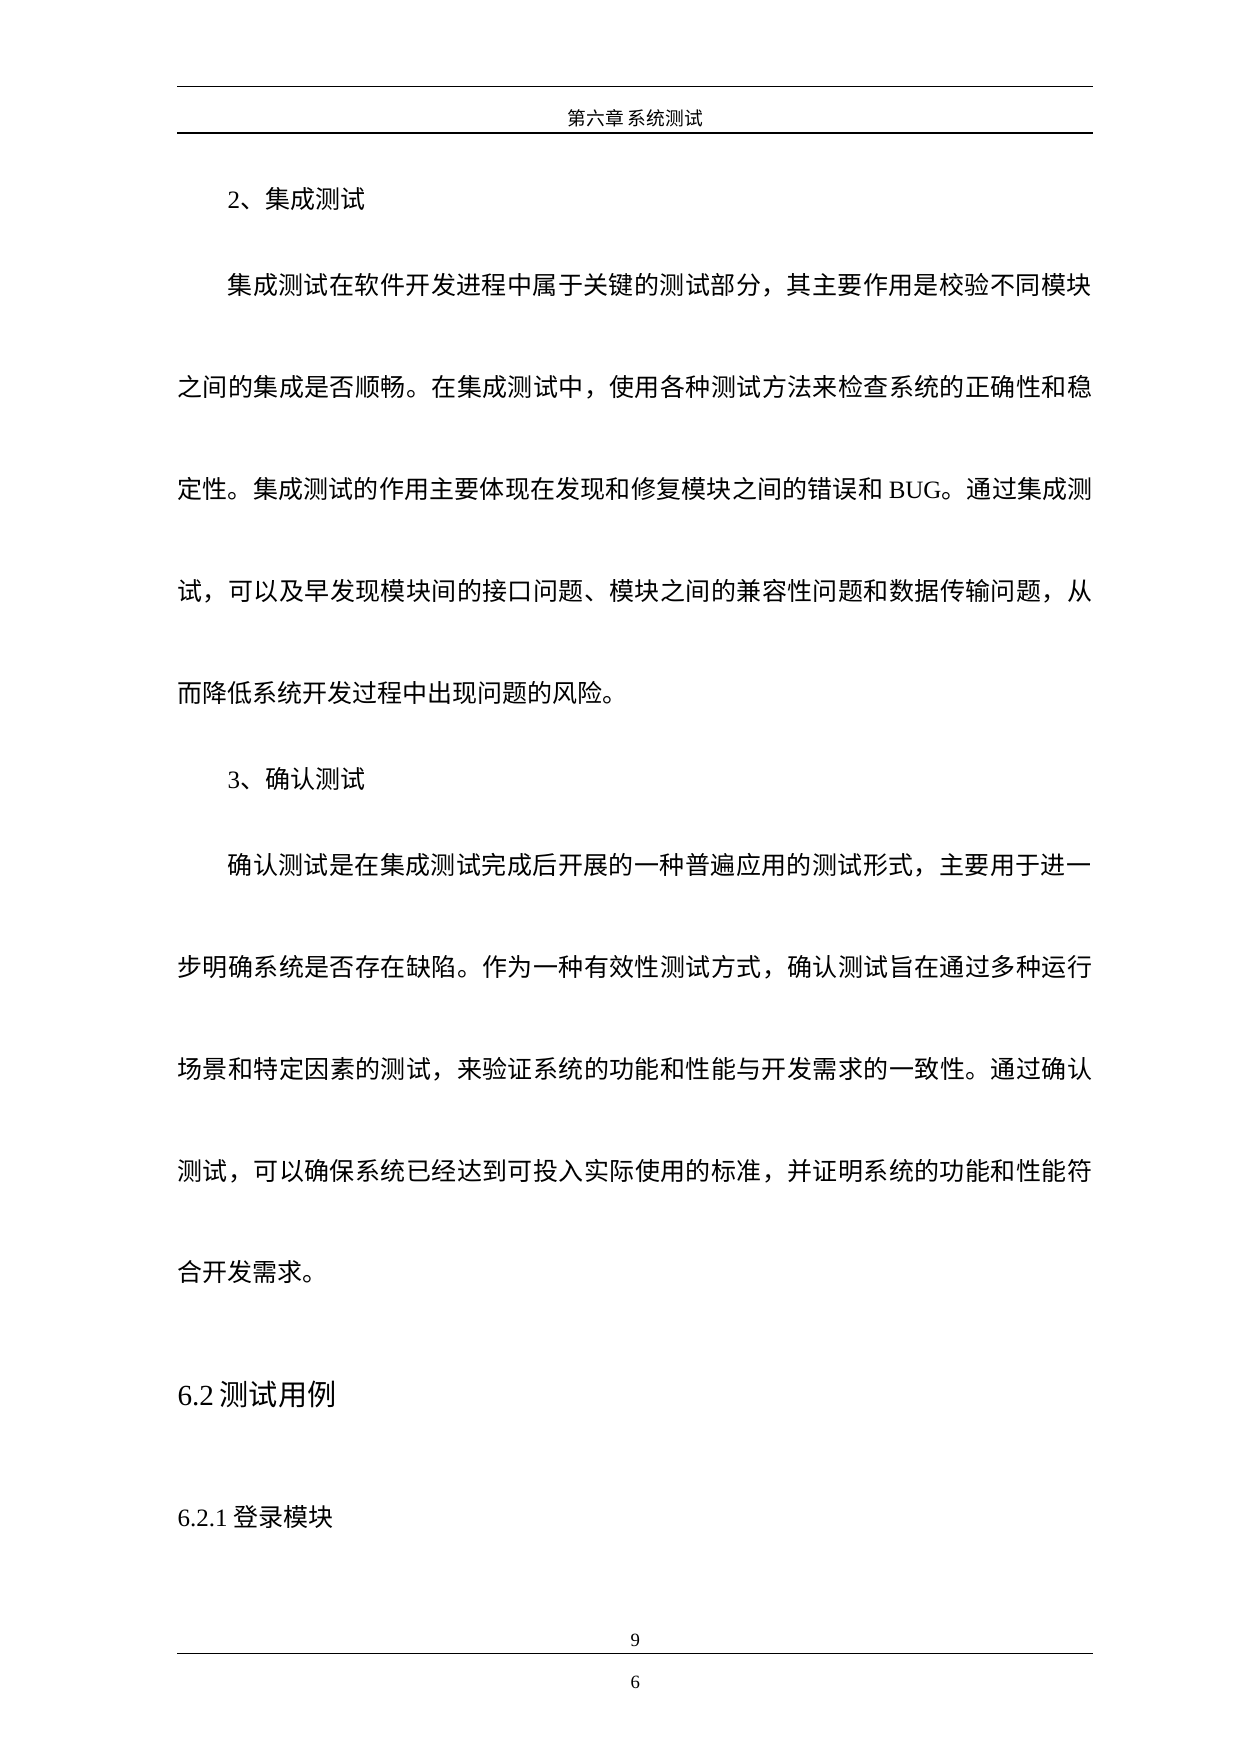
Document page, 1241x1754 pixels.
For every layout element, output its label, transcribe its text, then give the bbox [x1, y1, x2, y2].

text 3、确认测试 [177, 743, 1093, 811]
text 集成测试在软件开发进程中属于关键的测试部分，其主要作用是校验不同模块之间的集成是否顺畅。在集成测试中，使用各种测试方法来检查系统的正确性和稳定性。集成测试的作用主要体现在发现和修复模块之间的错误和BUG。通过集成测试，可以及早发现模块间的接口问题、模块之间的兼容性问题和数据传输问题，从而降低系统开发过程中出现问题的风险。 [177, 250, 1093, 725]
text 确认测试是在集成测试完成后开展的一种普遍应用的测试形式，主要用于进一步明确系统是否存在缺陷。作为一种有效性测试方式，确认测试旨在通过多种运行场景和特定因素的测试，来验证系统的功能和性能与开发需求的一致性。通过确认测试，可以确保系统已经达到可投入实际使用的标准，并证明系统的功能和性能符合开发需求。 [177, 829, 1093, 1305]
text 2、集成测试 [177, 164, 1093, 232]
subtitle 6.2测试用例 [177, 1358, 1093, 1426]
text 6.2.1 登录模块 [177, 1482, 1093, 1550]
